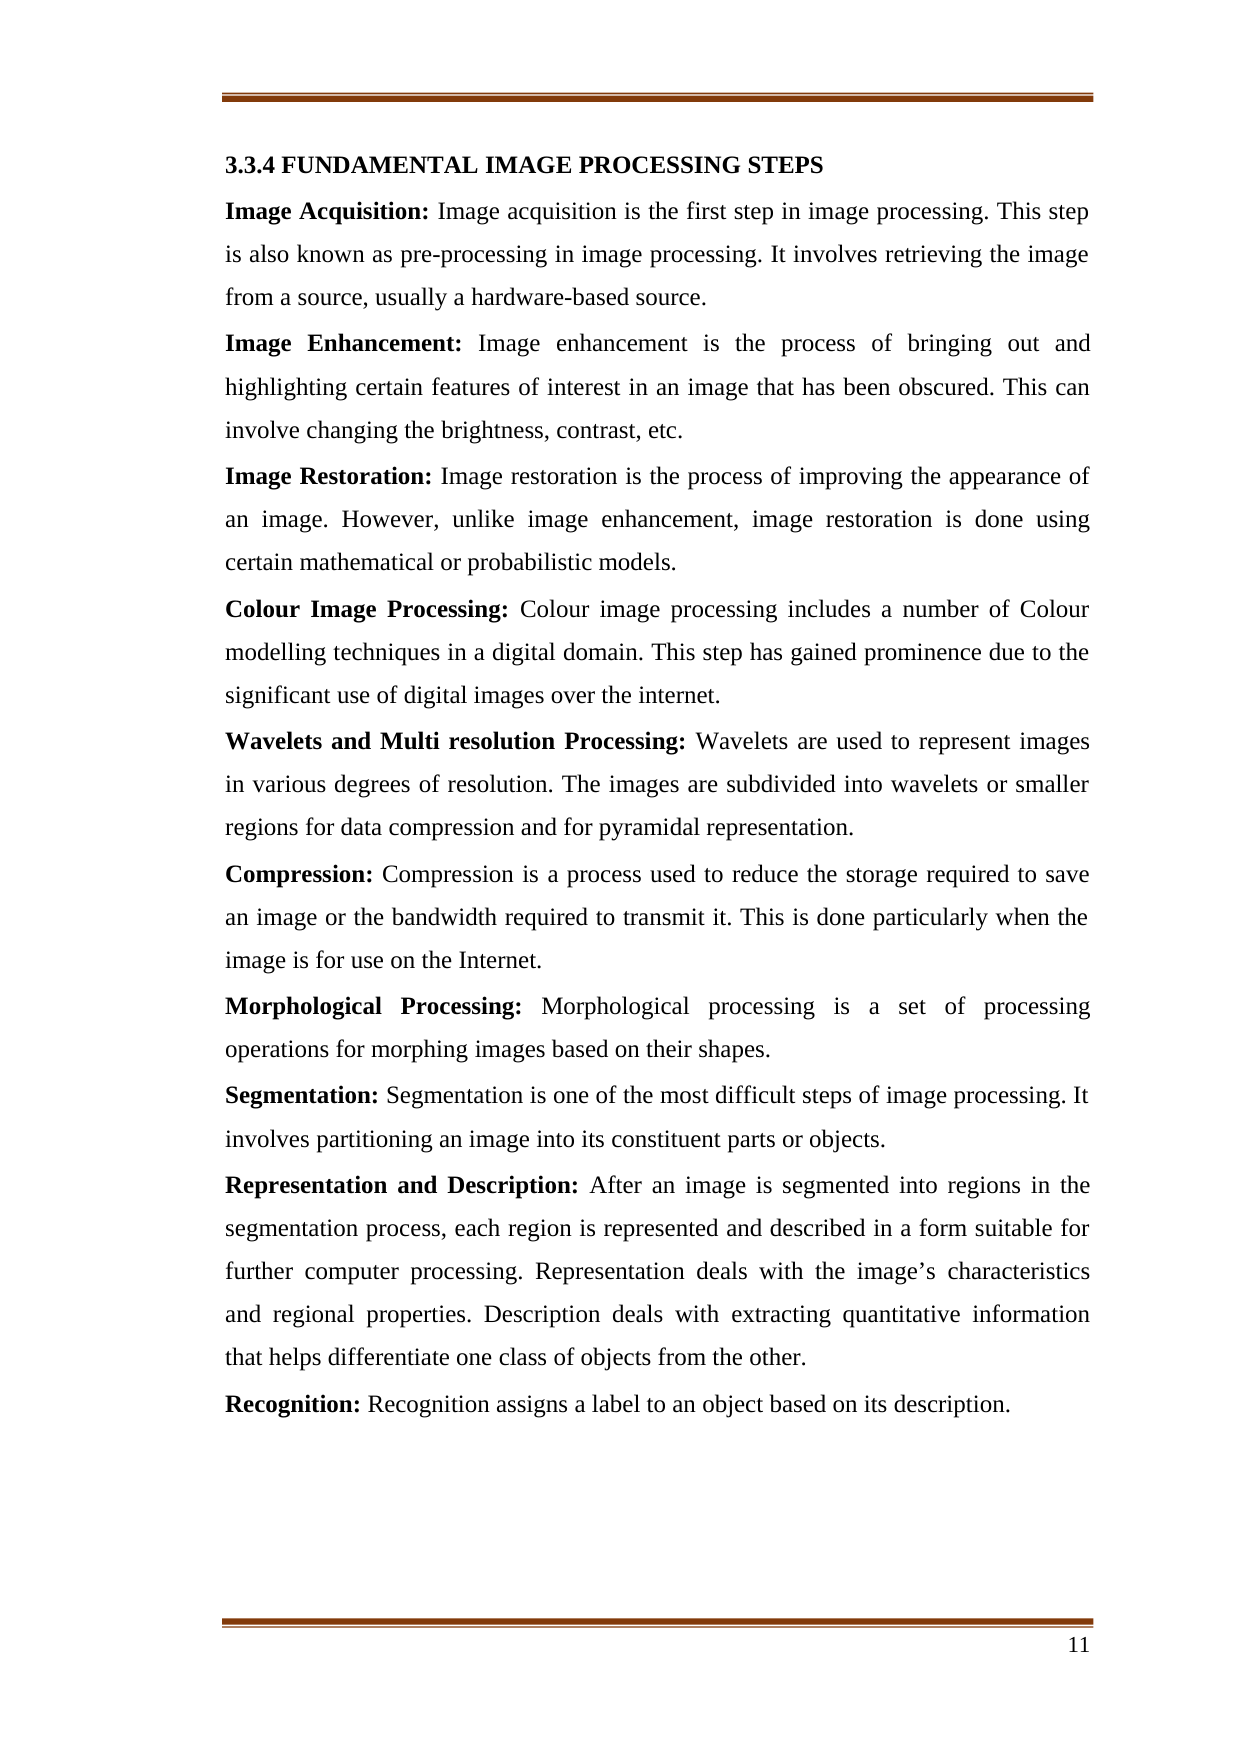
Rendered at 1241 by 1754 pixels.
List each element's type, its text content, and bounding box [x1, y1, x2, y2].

subtitle FUNDAMENTAL IMAGE PROCESSING STEPS [225, 150, 1196, 178]
text Image Acquisition: Image acquisition is the first step in image processing. This step is also known as pre-processing in image processing. It involves retrieving the image from a source, usually a hardware-based source. [225, 196, 1090, 311]
text Image Enhancement: Image enhancement is the process of bringing out and highlighting certain features of interest in an image that has been obscured. This can involve changing the brightness, contrast, etc. [225, 328, 1091, 443]
text Representation and Description: After an image is segmented into regions in the segmentation process, each region is represented and described in a form suitable for further computer processing. Representation deals with the image’s characteristics and regional properties. Description deals with extracting quantitative information that helps differentiate one class of objects from the other. [225, 1170, 1091, 1371]
text Colour Image Processing: Colour image processing includes a number of Colour modelling techniques in a digital domain. This step has gained prominence due to the significant use of digital images over the internet. [225, 594, 1090, 709]
text Image Restoration: Image restoration is the process of improving the appearance of an image. However, unlike image enhancement, image restoration is done using certain mathematical or probabilistic models. [225, 461, 1090, 576]
text Wavelets and Multi resolution Processing: Wavelets are used to represent images in various degrees of resolution. The images are subdivided into wavelets or smaller regions for data compression and for pyramidal representation. [225, 726, 1090, 841]
text Segmentation: Segmentation is one of the most difficult steps of image processing. It involves partitioning an image into its constituent parts or objects. [225, 1081, 1090, 1152]
text Recognition: Recognition assigns a label to an object based on its description. [225, 1389, 1196, 1418]
text Morphological Processing: Morphological processing is a set of processing operations for morphing images based on their shapes. [225, 991, 1090, 1063]
text Compression: Compression is a process used to reduce the storage required to save an image or the bandwidth required to transmit it. This is done particularly when the image is for use on the Internet. [225, 859, 1090, 974]
